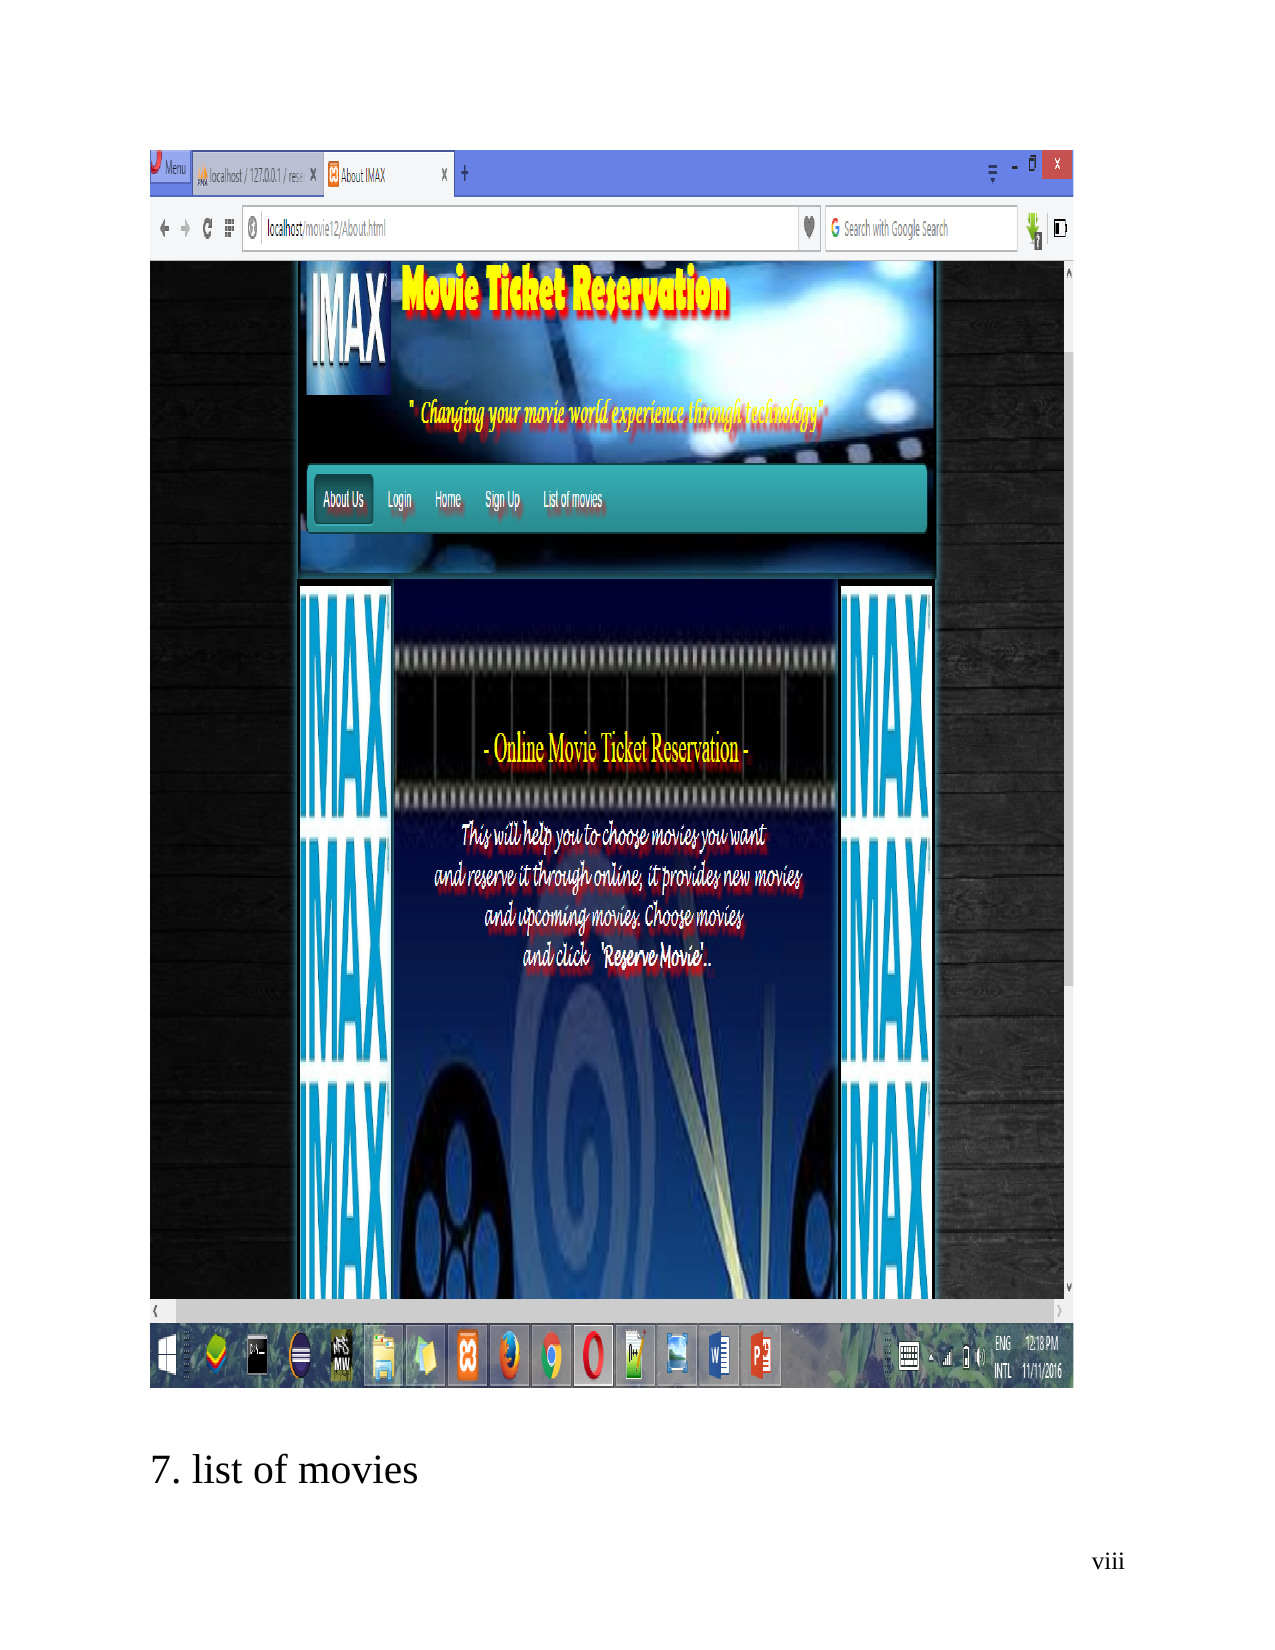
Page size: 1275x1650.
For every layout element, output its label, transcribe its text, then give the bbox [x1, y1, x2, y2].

picture [150, 150, 1074, 1388]
text 7. list of movies [150, 1445, 1125, 1493]
